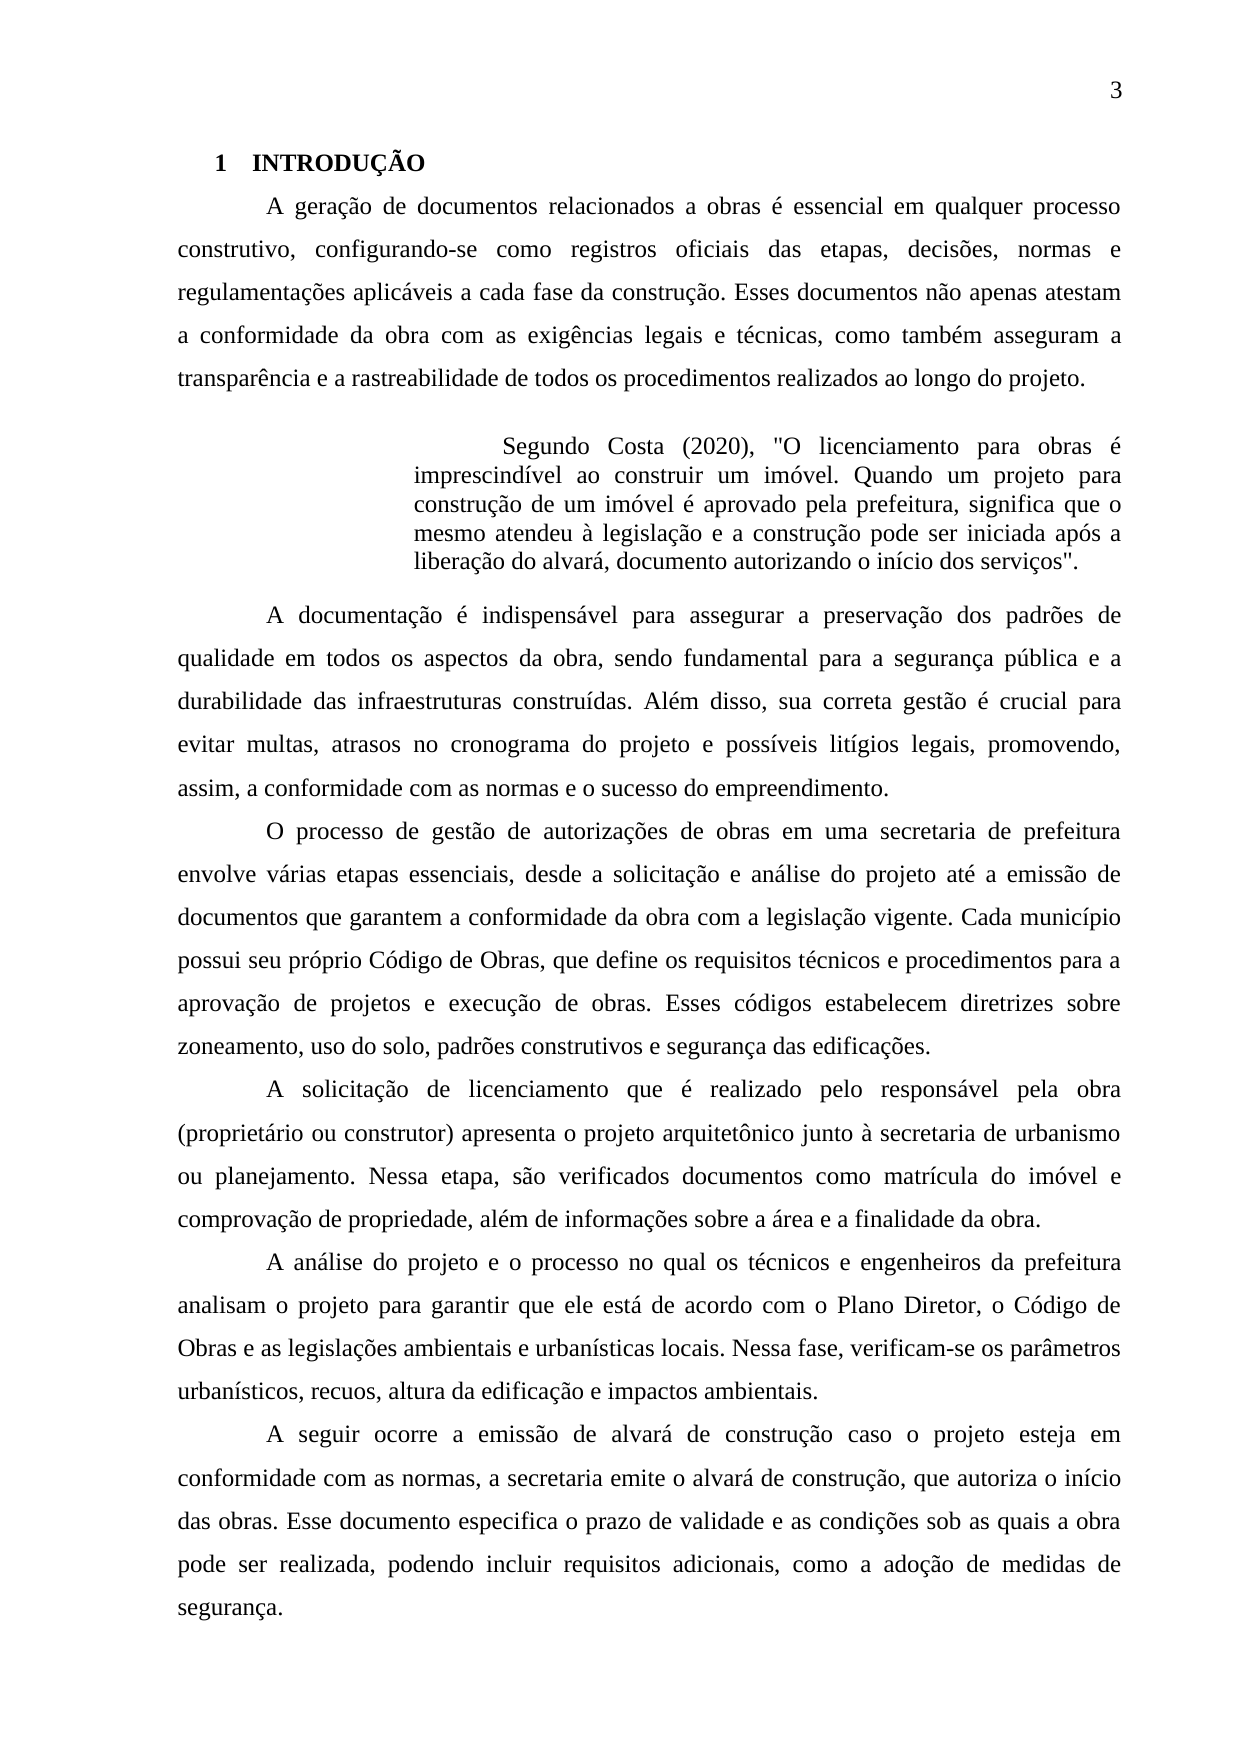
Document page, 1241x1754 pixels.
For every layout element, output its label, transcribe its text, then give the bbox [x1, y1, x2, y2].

subtitle INTRODUÇÃO [214, 148, 1122, 176]
text A análise do projeto e o processo no qual os técnicos e engenheiros da prefeitura analisam o projeto para garantir que ele está de acordo com o Plano Diretor, o Código de Obras e as legislações ambientais e urbanísticas locais. Nessa fase, verificam-se os parâmetros urbanísticos, recuos, altura da edificação e impactos ambientais. [177, 1247, 1122, 1405]
text A solicitação de licenciamento que é realizado pelo responsável pela obra (proprietário ou construtor) apresenta o projeto arquitetônico junto à secretaria de urbanismo ou planejamento. Nessa etapa, são verificados documentos como matrícula do imóvel e comprovação de propriedade, além de informações sobre a área e a finalidade da obra. [177, 1074, 1122, 1233]
text Segundo Costa (2020), "O licenciamento para obras é imprescindível ao construir um imóvel. Quando um projeto para construção de um imóvel é aprovado pela prefeitura, significa que o mesmo atendeu à legislação e a construção pode ser iniciada após a liberação do alvará, documento autorizando o início dos serviços". [413, 431, 1122, 575]
text A geração de documentos relacionados a obras é essencial em qualquer processo construtivo, configurando-se como registros oficiais das etapas, decisões, normas e regulamentações aplicáveis a cada fase da construção. Esses documentos não apenas atestam a conformidade da obra com as exigências legais e técnicas, como também asseguram a transparência e a rastreabilidade de todos os procedimentos realizados ao longo do projeto. [177, 191, 1122, 392]
text O processo de gestão de autorizações de obras em uma secretaria de prefeitura envolve várias etapas essenciais, desde a solicitação e análise do projeto até a emissão de documentos que garantem a conformidade da obra com a legislação vigente. Cada município possui seu próprio Código de Obras, que define os requisitos técnicos e procedimentos para a aprovação de projetos e execução de obras. Esses códigos estabelecem diretrizes sobre zoneamento, uso do solo, padrões construtivos e segurança das edificações. [177, 816, 1122, 1060]
text A seguir ocorre a emissão de alvará de construção caso o projeto esteja em conformidade com as normas, a secretaria emite o alvará de construção, que autoriza o início das obras. Esse documento especifica o prazo de validade e as condições sob as quais a obra pode ser realizada, podendo incluir requisitos adicionais, como a adoção de medidas de segurança. [177, 1419, 1122, 1621]
text A documentação é indispensável para assegurar a preservação dos padrões de qualidade em todos os aspectos da obra, sendo fundamental para a segurança pública e a durabilidade das infraestruturas construídas. Além disso, sua correta gestão é crucial para evitar multas, atrasos no cronograma do projeto e possíveis litígios legais, promovendo, assim, a conformidade com as normas e o sucesso do empreendimento. [177, 600, 1122, 801]
